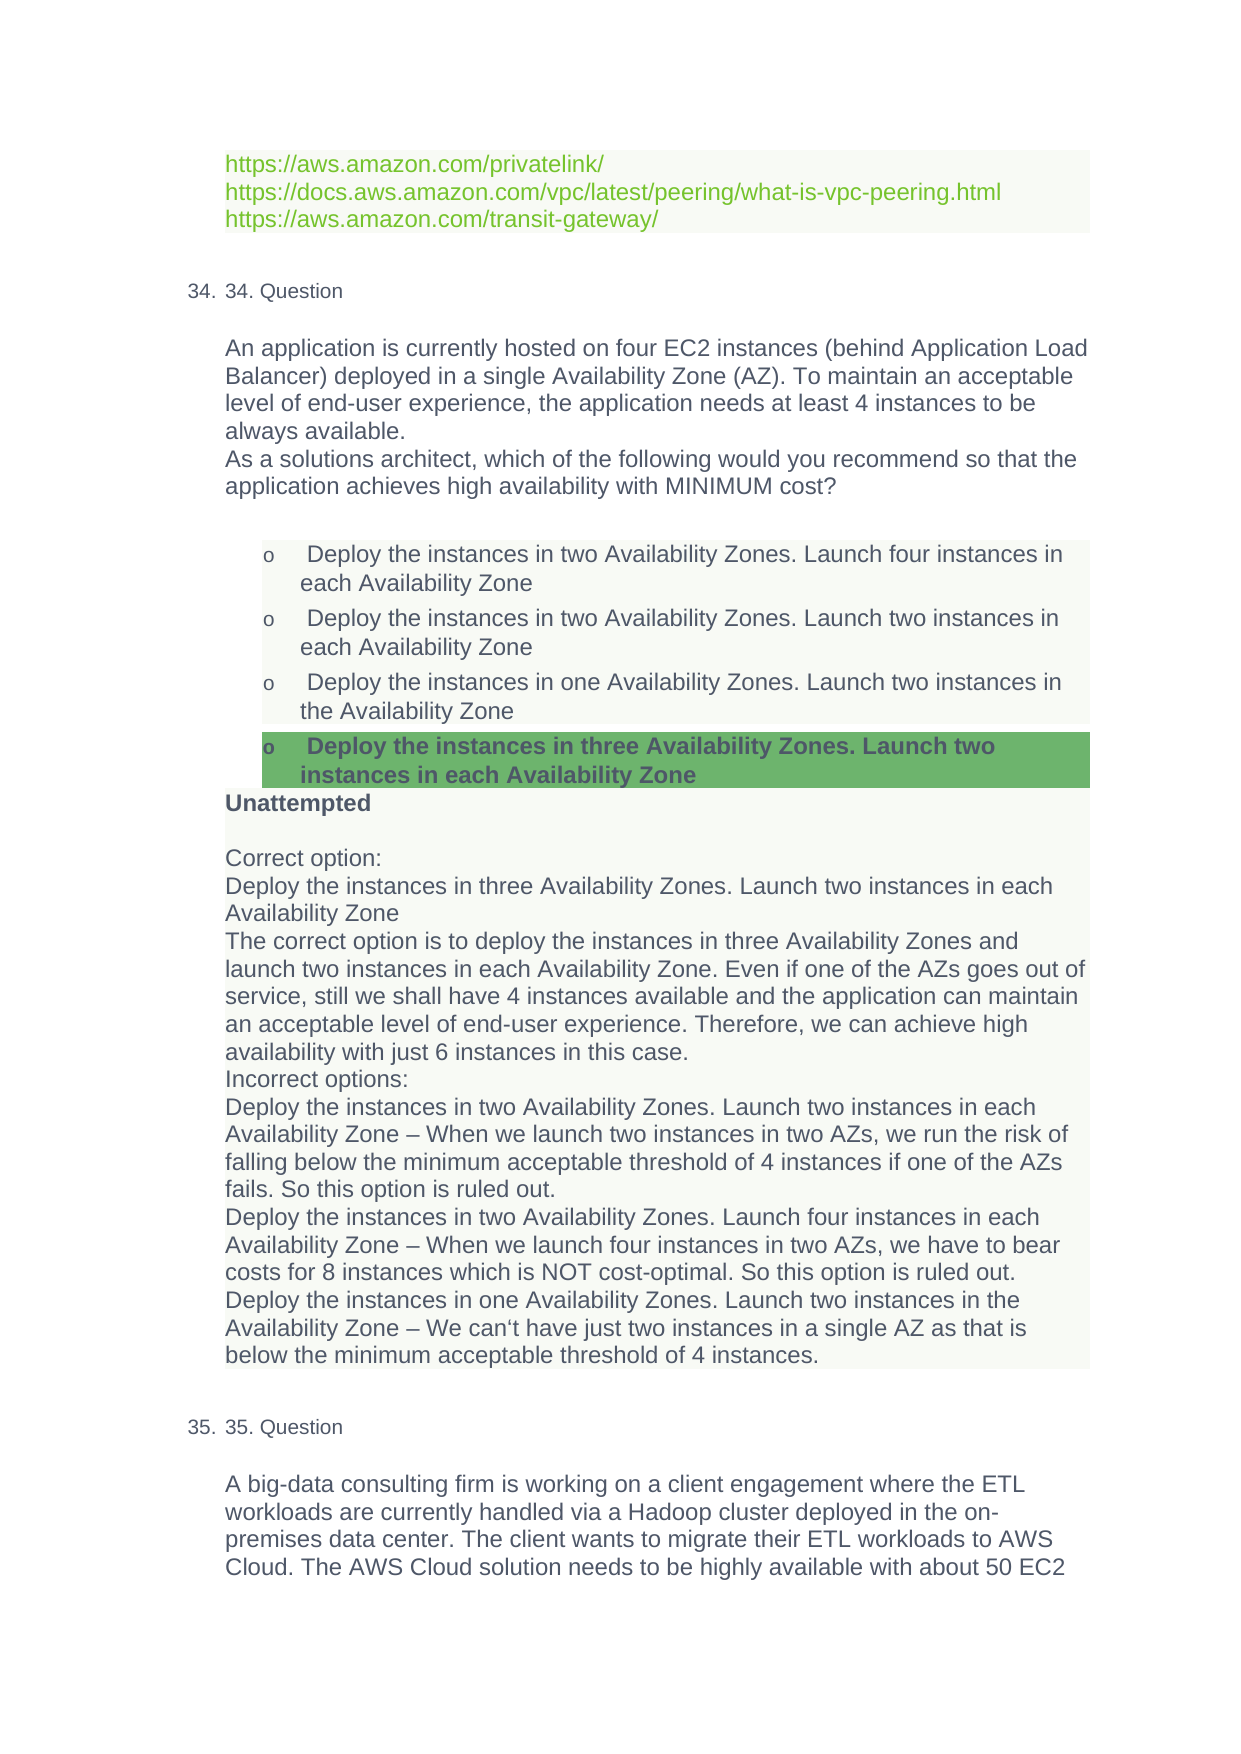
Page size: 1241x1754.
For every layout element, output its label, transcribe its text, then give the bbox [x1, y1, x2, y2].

text An application is currently hosted on four EC2 instances (behind Application Load Balancer) deployed in a single Availability Zone (AZ). To maintain an acceptable level of end-user experience, the application needs at least 4 instances to be always available. As a solutions architect, which of the following would you recommend so that the application achieves high availability with MINIMUM cost? [225, 334, 1090, 500]
list 35. Question [187, 1409, 1090, 1439]
list Deploy the instances in three Availability Zones. Launch two instances in each Availability Zone [262, 732, 1090, 788]
text Correct option: Deploy the instances in three Availability Zones. Launch two instances in each Availability Zone The correct option is to deploy the instances in three Availability Zones and launch two instances in each Availability Zone. Even if one of the AZs goes out of service, still we shall have 4 instances available and the application can maintain an acceptable level of end-user experience. Therefore, we can achieve high availability with just 6 instances in this case. Incorrect options: Deploy the instances in two Availability Zones. Launch two instances in each Availability Zone – When we launch two instances in two AZs, we run the risk of falling below the minimum acceptable threshold of 4 instances if one of the AZs fails. So this option is ruled out. Deploy the instances in two Availability Zones. Launch four instances in each Availability Zone – When we launch four instances in two AZs, we have to bear costs for 8 instances which is NOT cost-optimal. So this option is ruled out. Deploy the instances in one Availability Zones. Launch two instances in the Availability Zone – We can‘t have just two instances in a single AZ as that is below the minimum acceptable threshold of 4 instances. [225, 844, 1090, 1369]
text Unattempted [225, 788, 1090, 844]
list Deploy the instances in two Availability Zones. Launch four instances in each Availability Zone [262, 540, 1090, 596]
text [225, 150, 1090, 233]
list Deploy the instances in two Availability Zones. Launch two instances in each Availability Zone [262, 604, 1090, 660]
list 34. Question [187, 273, 1090, 303]
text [225, 1470, 1090, 1580]
list Deploy the instances in one Availability Zones. Launch two instances in the Availability Zone [262, 668, 1090, 724]
